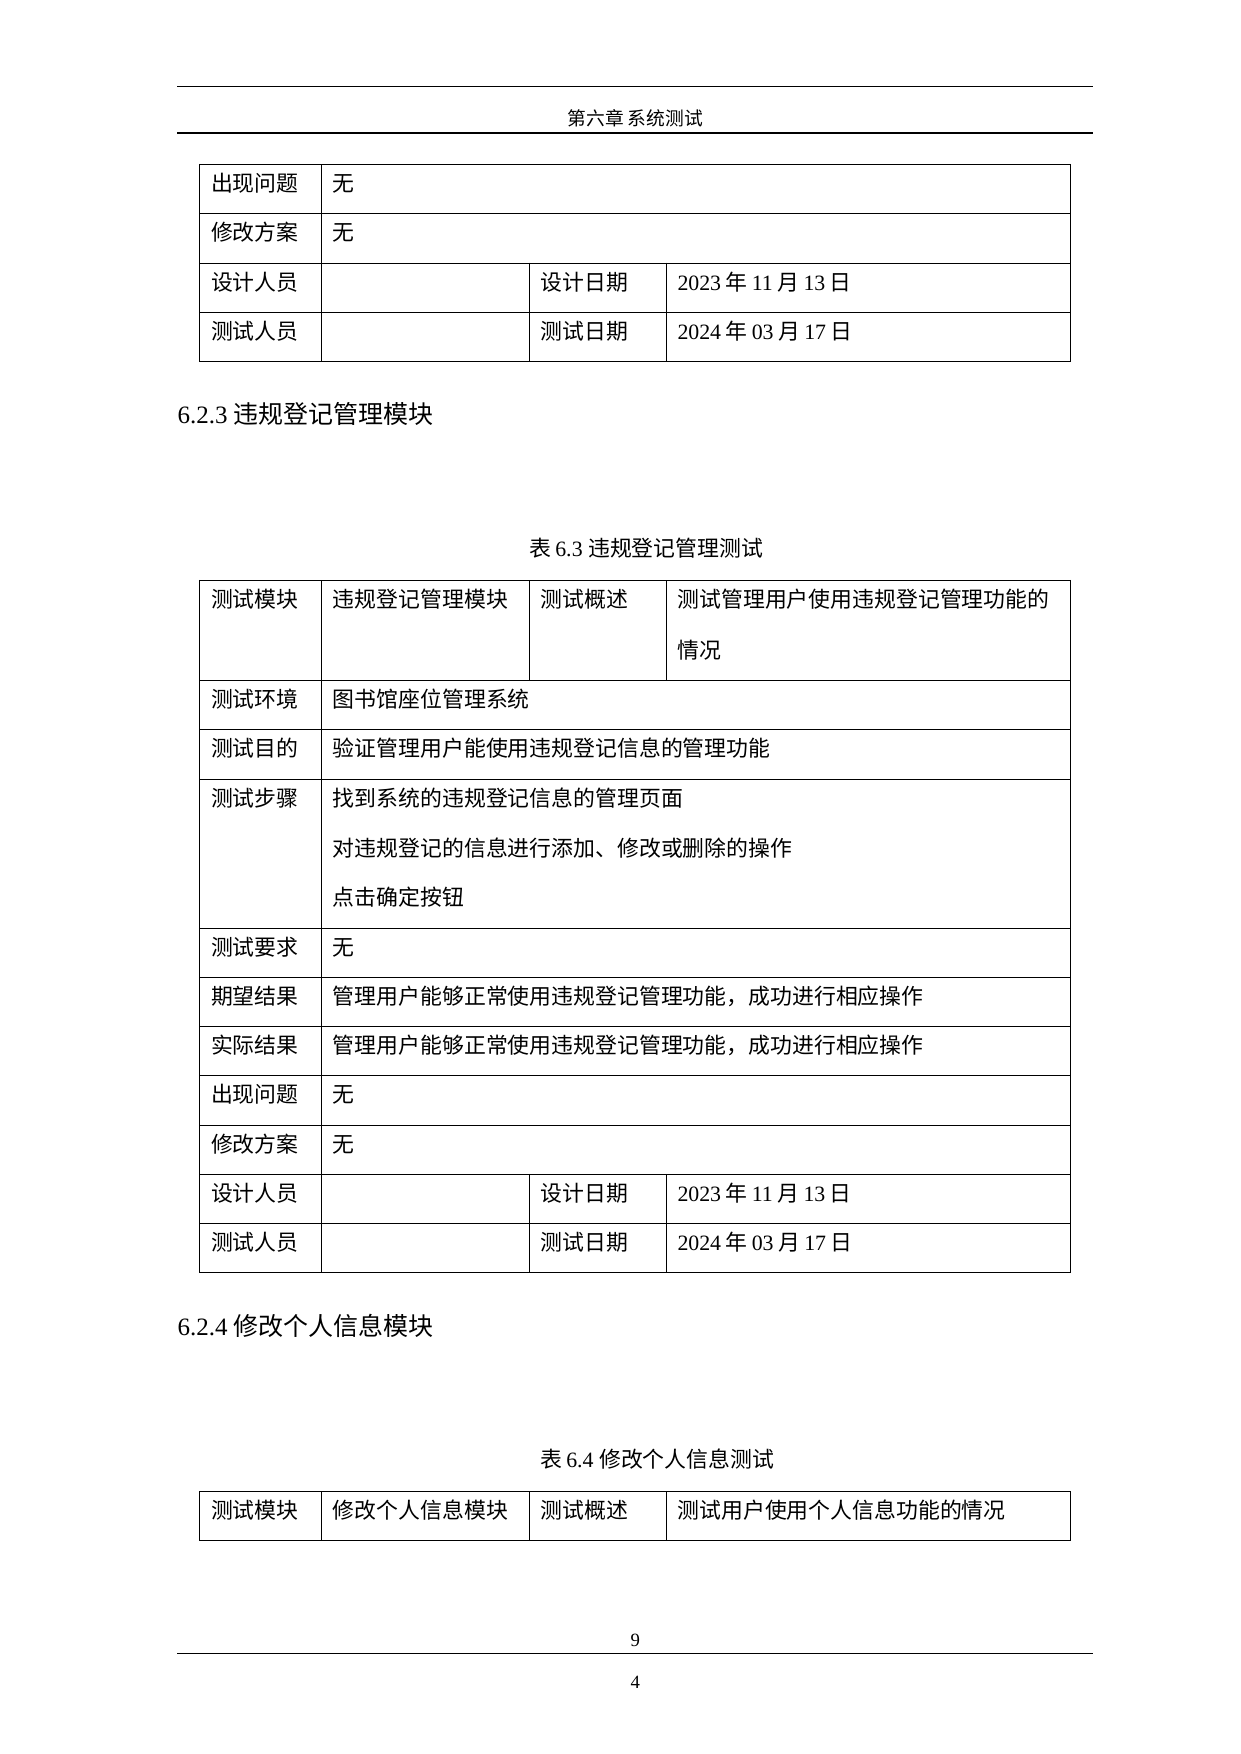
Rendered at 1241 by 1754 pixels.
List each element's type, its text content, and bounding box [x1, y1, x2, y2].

table_cell [322, 1175, 529, 1223]
table_cell 设计日期 [530, 1175, 666, 1223]
table_cell 找到系统的违规登记信息的管理页面 对违规登记的信息进行添加、修改或删除的操作 点击确定按钮 [322, 780, 1070, 927]
table_cell 无 [322, 214, 1070, 262]
table_cell 2024年03月17日 [667, 313, 1070, 361]
table_header 测试管理用户使用违规登记管理功能的情况 [667, 581, 1070, 680]
table_cell 2023年11月13日 [667, 1175, 1070, 1223]
table_header 测试模块 [200, 581, 321, 680]
text 表6.3 违规登记管理测试 [177, 530, 1093, 564]
table_cell [322, 1224, 529, 1272]
table_cell 验证管理用户能使用违规登记信息的管理功能 [322, 730, 1070, 778]
table_cell 设计人员 [200, 264, 321, 312]
text 表6.4 修改个人信息测试 [177, 1441, 1093, 1475]
table_cell 实际结果 [200, 1027, 321, 1075]
table_cell 测试步骤 [200, 780, 321, 927]
table_cell 修改方案 [200, 1126, 321, 1174]
table_cell 测试人员 [200, 313, 321, 361]
table_cell 出现问题 [200, 1076, 321, 1124]
table_cell 出现问题 [200, 165, 321, 213]
table_cell 设计人员 [200, 1175, 321, 1223]
table_header 测试概述 [530, 1492, 666, 1540]
table_cell 测试目的 [200, 730, 321, 778]
table_cell 设计日期 [530, 264, 666, 312]
table_header 测试概述 [530, 581, 666, 680]
table_cell 测试日期 [530, 313, 666, 361]
table_cell 管理用户能够正常使用违规登记管理功能，成功进行相应操作 [322, 1027, 1070, 1075]
table_cell [322, 313, 529, 361]
text 6.2.4 修改个人信息模块 [177, 1290, 1093, 1358]
table_cell 修改方案 [200, 214, 321, 262]
table_cell 图书馆座位管理系统 [322, 681, 1070, 729]
table_header 违规登记管理模块 [322, 581, 529, 680]
table_cell 测试环境 [200, 681, 321, 729]
table_cell 测试人员 [200, 1224, 321, 1272]
table_cell 无 [322, 1076, 1070, 1124]
text 6.2.3 违规登记管理模块 [177, 379, 1093, 447]
table_cell [322, 264, 529, 312]
table_header 测试模块 [200, 1492, 321, 1540]
table_header 测试用户使用个人信息功能的情况 [667, 1492, 1070, 1540]
table_cell 无 [322, 1126, 1070, 1174]
table_cell 管理用户能够正常使用违规登记管理功能，成功进行相应操作 [322, 978, 1070, 1026]
table_cell 2024年03月17日 [667, 1224, 1070, 1272]
table_header 修改个人信息模块 [322, 1492, 529, 1540]
table_cell 无 [322, 165, 1070, 213]
table_cell 测试日期 [530, 1224, 666, 1272]
table_cell 期望结果 [200, 978, 321, 1026]
table_cell 测试要求 [200, 929, 321, 977]
table_cell 2023年11月13日 [667, 264, 1070, 312]
table_cell 无 [322, 929, 1070, 977]
